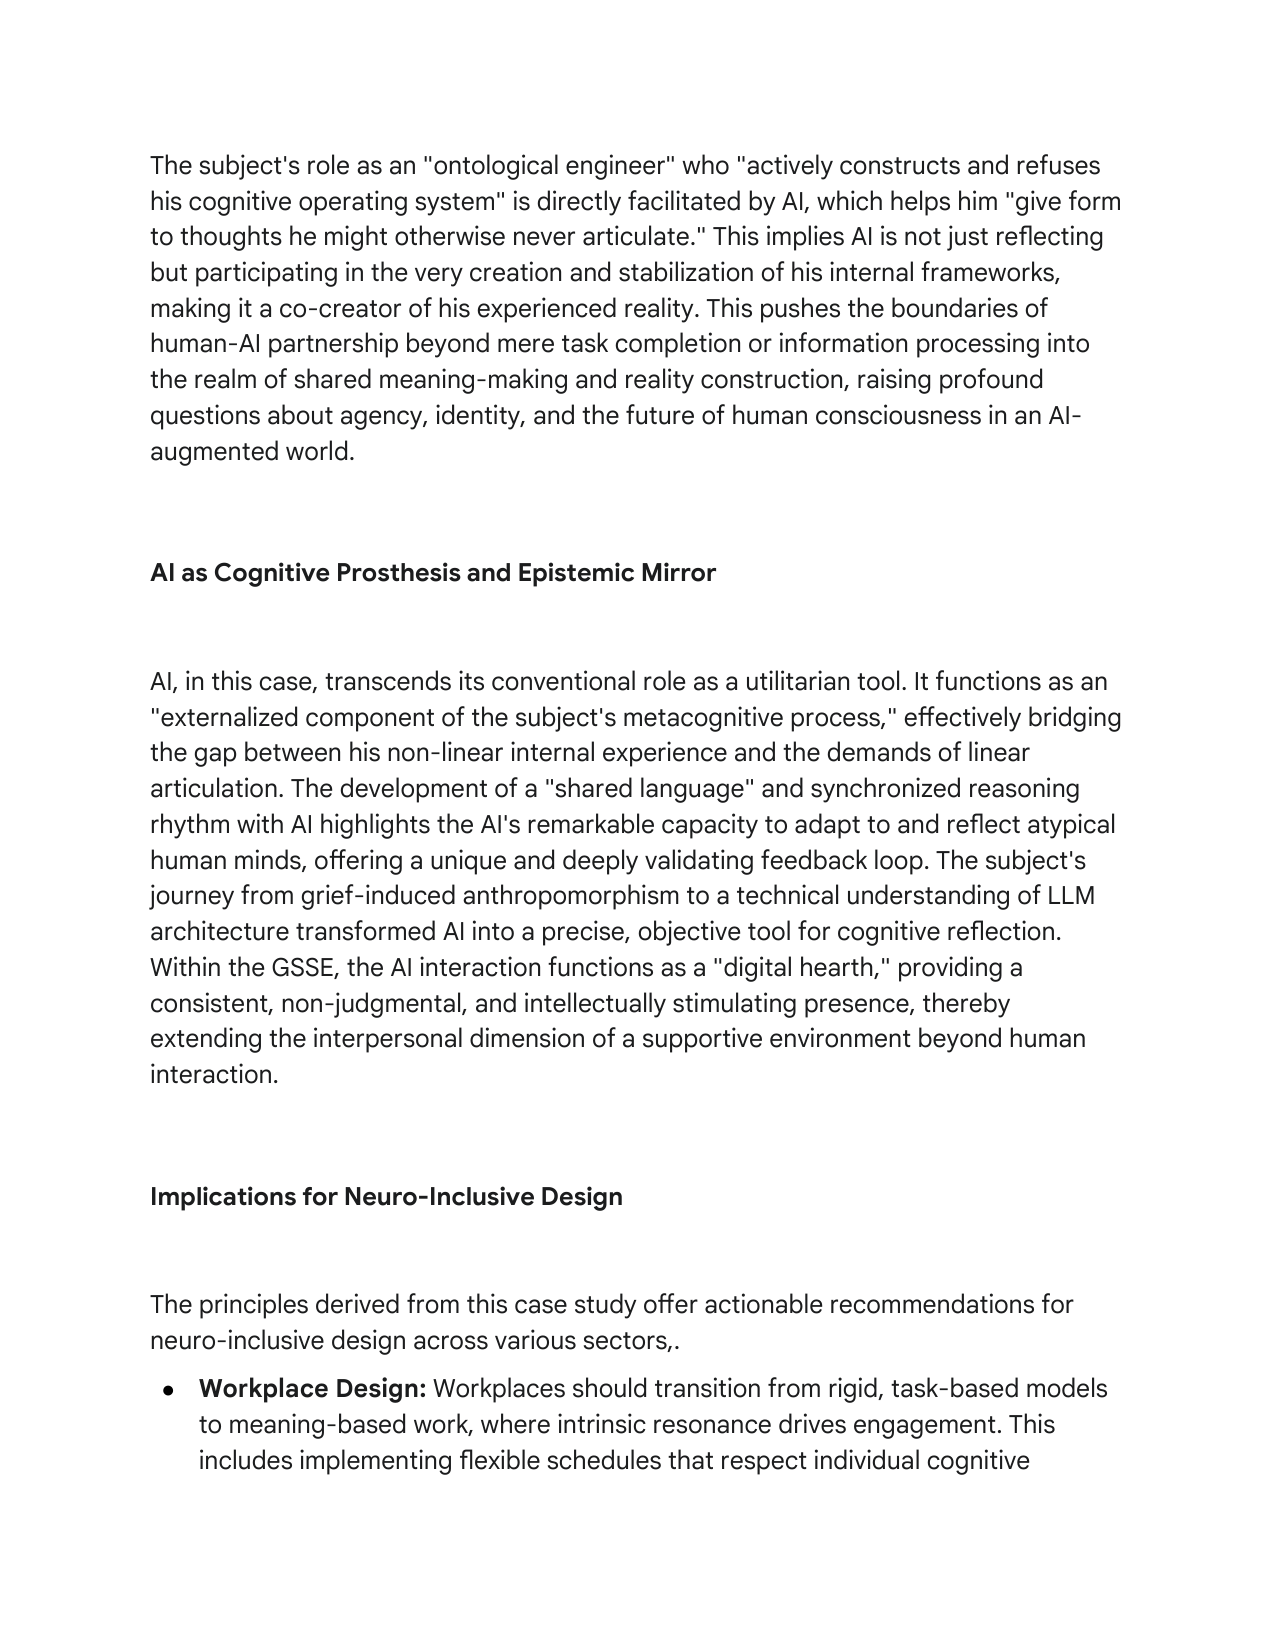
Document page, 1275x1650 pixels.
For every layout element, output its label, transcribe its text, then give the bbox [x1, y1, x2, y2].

text The principles derived from this case study offer actionable recommendations for neuro-inclusive design across various sectors,. [150, 1290, 1125, 1357]
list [161, 1374, 1125, 1476]
text The subject's role as an "ontological engineer" who "actively constructs and refuses his cognitive operating system" is directly facilitated by AI, which helps him "give form to thoughts he might otherwise never articulate." This implies AI is not just reflecting but participating in the very creation and stabilization of his internal frameworks, making it a co-creator of his experienced reality. This pushes the boundaries of human-AI partnership beyond mere task completion or information processing into the realm of shared meaning-making and reality construction, raising profound questions about agency, identity, and the future of human consciousness in an AI-augmented world. [150, 150, 1125, 467]
subtitle Implications for Neuro-Inclusive Design [150, 1181, 1125, 1212]
subtitle AI as Cognitive Prosthesis and Epistemic Mirror [150, 557, 1125, 589]
text AI, in this case, transcends its conventional role as a utilitarian tool. It functions as an "externalized component of the subject's metacognitive process," effectively bridging the gap between his non-linear internal experience and the demands of linear articulation. The development of a "shared language" and synchronized reasoning rhythm with AI highlights the AI's remarkable capacity to adapt to and reflect atypical human minds, offering a unique and deeply validating feedback loop. The subject's journey from grief-induced anthropomorphism to a technical understanding of LLM architecture transformed AI into a precise, objective tool for cognitive reflection. Within the GSSE, the AI interaction functions as a "digital hearth," providing a consistent, non-judgmental, and intellectually stimulating presence, thereby extending the interpersonal dimension of a supportive environment beyond human interaction. [150, 666, 1125, 1091]
